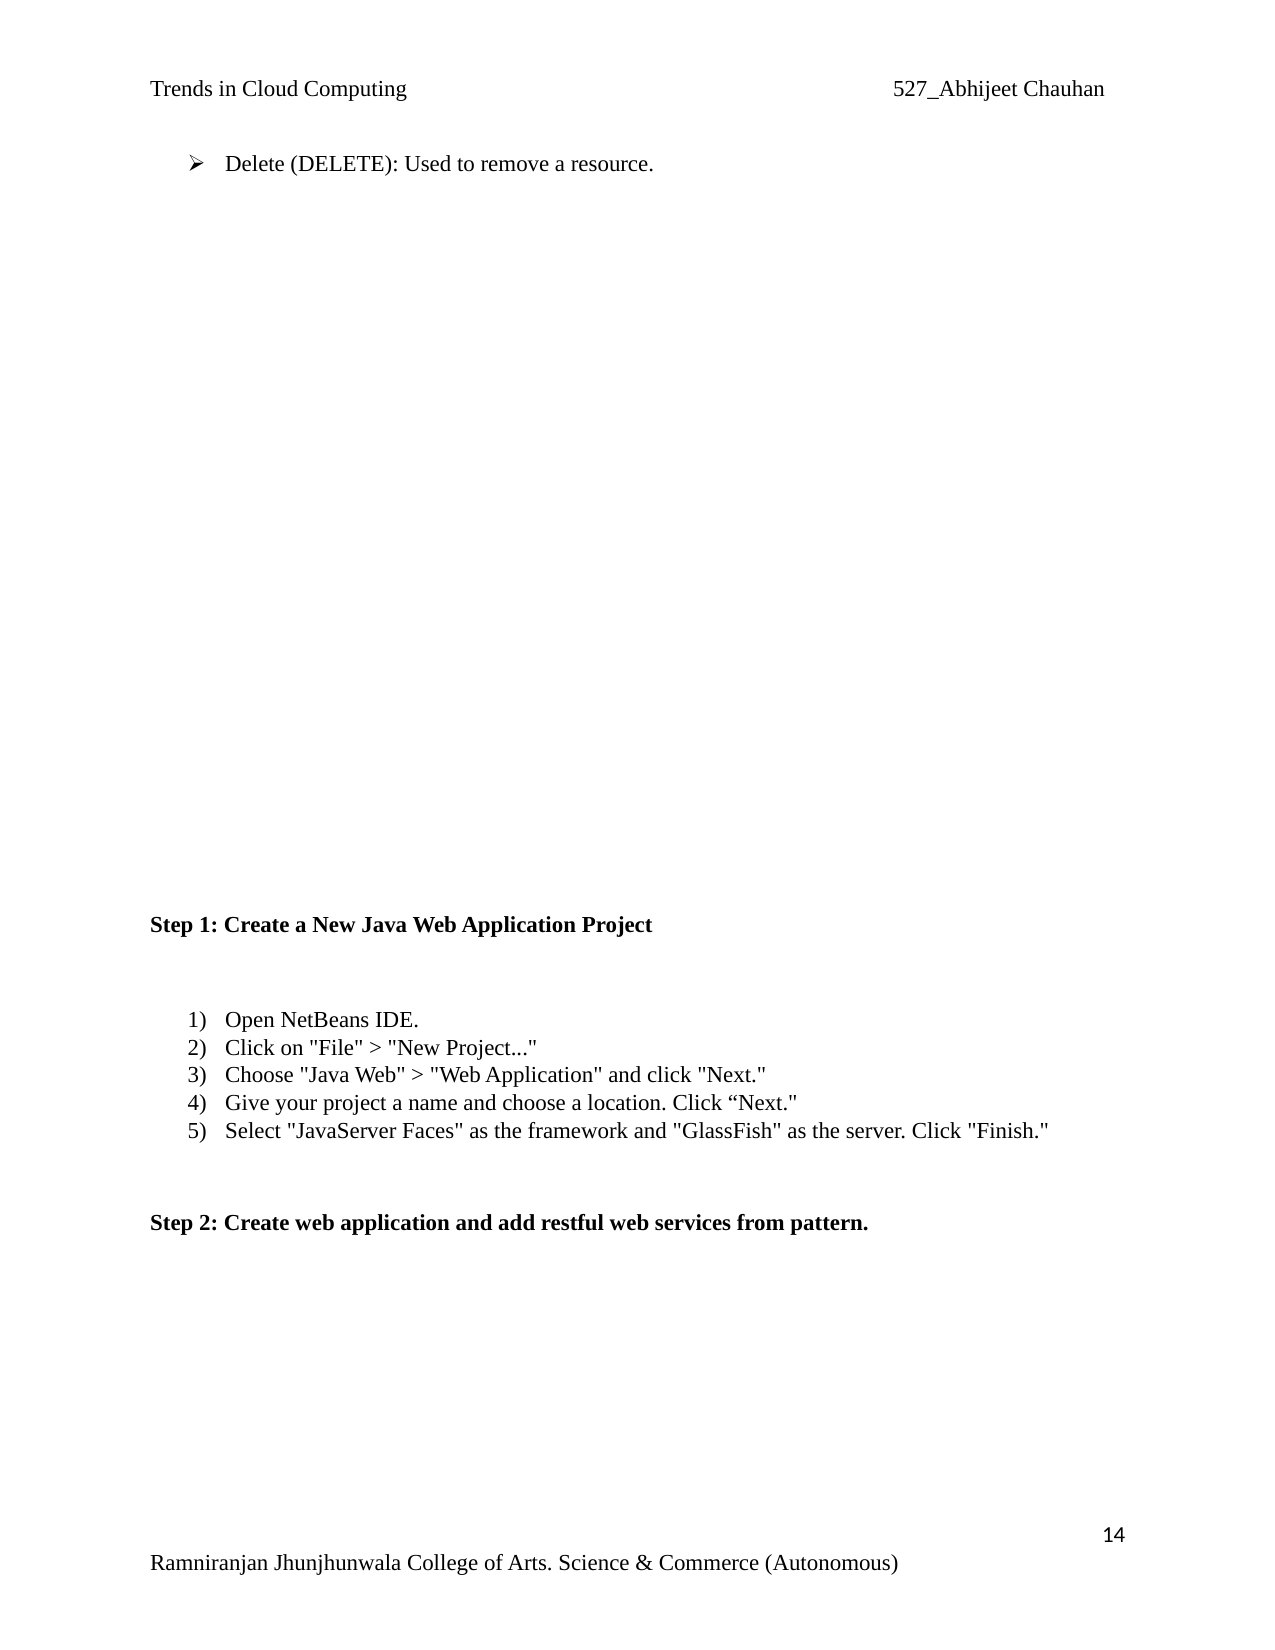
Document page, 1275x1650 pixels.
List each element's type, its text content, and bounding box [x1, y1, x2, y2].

text Step 2: Create web application and add restful web services from pattern. [150, 1209, 1125, 1235]
list Delete (DELETE): Used to remove a resource. [187, 150, 1125, 176]
list Click on "File" > "New Project..." [187, 1034, 1125, 1060]
list Select "JavaServer Faces" as the framework and "GlassFish" as the server. Click "Finish." [187, 1117, 1125, 1143]
text Step 1: Create a New Java Web Application Project [150, 911, 1125, 937]
list Choose "Java Web" > "Web Application" and click "Next." [187, 1061, 1125, 1088]
list Open NetBeans IDE. [187, 1006, 1125, 1033]
list Give your project a name and choose a location. Click “Next." [187, 1089, 1125, 1115]
